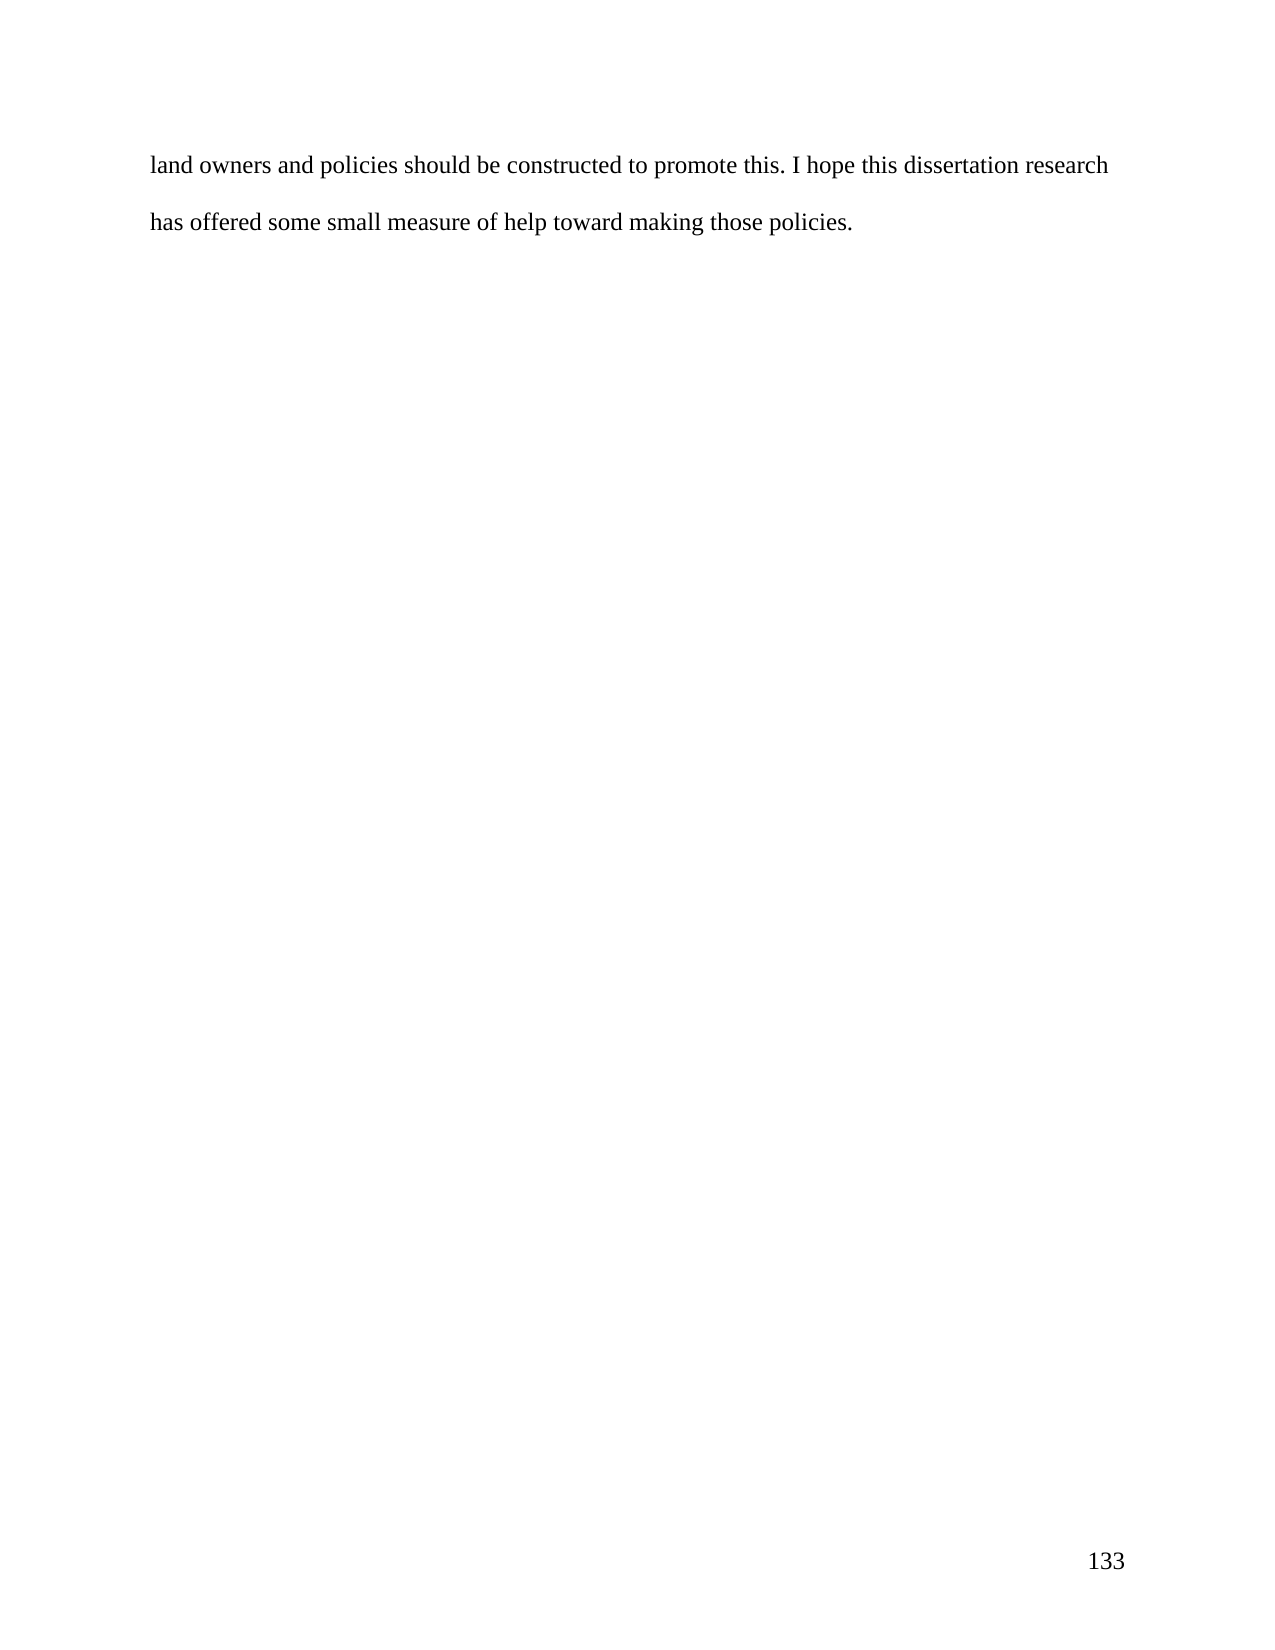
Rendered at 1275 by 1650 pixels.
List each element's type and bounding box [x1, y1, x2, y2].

text [150, 150, 1125, 236]
